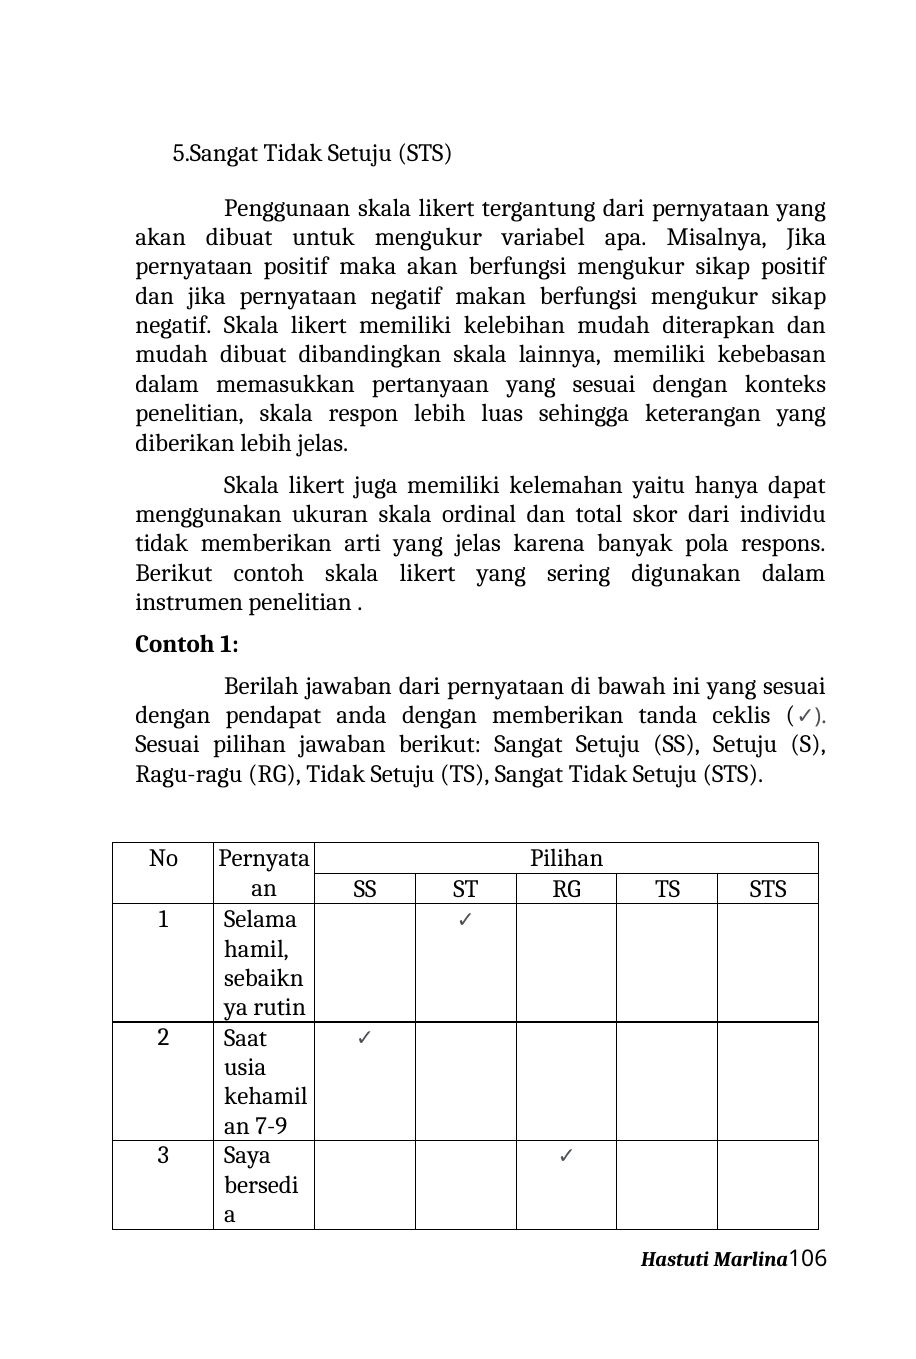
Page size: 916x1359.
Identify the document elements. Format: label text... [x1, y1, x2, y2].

table_cell ✓ [315, 1023, 415, 1139]
table_cell [517, 1023, 616, 1139]
table_cell [718, 1141, 818, 1229]
text Contoh 1: [135, 629, 829, 658]
table_cell [718, 1023, 818, 1139]
text Skala likert juga memiliki kelemahan yaitu hanya dapat menggunakan ukuran skala ordinal dan total skor dari individu tidak memberikan arti yang jelas karena banyak pola respons. Berikut contoh skala likert yang sering digunakan dalam instrumen penelitian . [135, 469, 827, 616]
table_cell [617, 1141, 717, 1229]
table_cell STS [718, 874, 818, 903]
table_cell [416, 1023, 516, 1139]
table_cell Saya bersedia melakukan vaksinasi covid-19 meskipun dalam kondisi hamil [214, 1141, 314, 1229]
table_cell [617, 1023, 717, 1139]
table_cell [617, 904, 717, 1021]
text Berilah jawaban dari pernyataan di bawah ini yang sesuai dengan pendapat anda dengan memberikan tanda ceklis (✓). Sesuai pilihan jawaban berikut: Sangat Setuju (SS), Setuju (S), Ragu-ragu (RG), Tidak Setuju (TS), Sangat Tidak Setuju (STS). [135, 671, 827, 788]
table_cell [315, 904, 415, 1021]
text Penggunaan skala likert tergantung dari pernyataan yang akan dibuat untuk mengukur variabel apa. Misalnya, Jika pernyataan positif maka akan berfungsi mengukur sikap positif dan jika pernyataan negatif makan berfungsi mengukur sikap negatif. Skala likert memiliki kelebihan mudah diterapkan dan mudah dibuat dibandingkan skala lainnya, memiliki kebebasan dalam memasukkan pertanyaan yang sesuai dengan konteks penelitian, skala respon lebih luas sehingga keterangan yang diberikan lebih jelas. [135, 192, 827, 457]
table_cell Saat usia kehamilan 7-9 bulan sebaiknya rajin melakukan senam hamil untuk persiapan melahirkan [214, 1023, 314, 1139]
table_cell [718, 904, 818, 1021]
table_cell Selama hamil, sebaiknya rutin memeriksakan kandungan ke fasilitas kesehatan harus selalu didampingi oleh suami [214, 904, 314, 1021]
text 5.Sangat Tidak Setuju (STS) [173, 137, 829, 167]
table_cell RG [517, 874, 616, 903]
table_header Pilihan [315, 843, 818, 873]
table_cell 1 [113, 904, 213, 1021]
table_header No [113, 843, 213, 903]
table_cell 3 [113, 1141, 213, 1229]
table_cell 2 [113, 1023, 213, 1139]
table_header Pernyataan [214, 843, 314, 903]
table_cell [315, 1141, 415, 1229]
table_cell [416, 1141, 516, 1229]
text Hastuti Marlina106 [123, 1244, 827, 1272]
table_cell ST [416, 874, 516, 903]
table_cell TS [617, 874, 717, 903]
table_cell [517, 904, 616, 1021]
table_cell ✓ [517, 1141, 616, 1229]
table_cell SS [315, 874, 415, 903]
table_cell ✓ [416, 904, 516, 1021]
